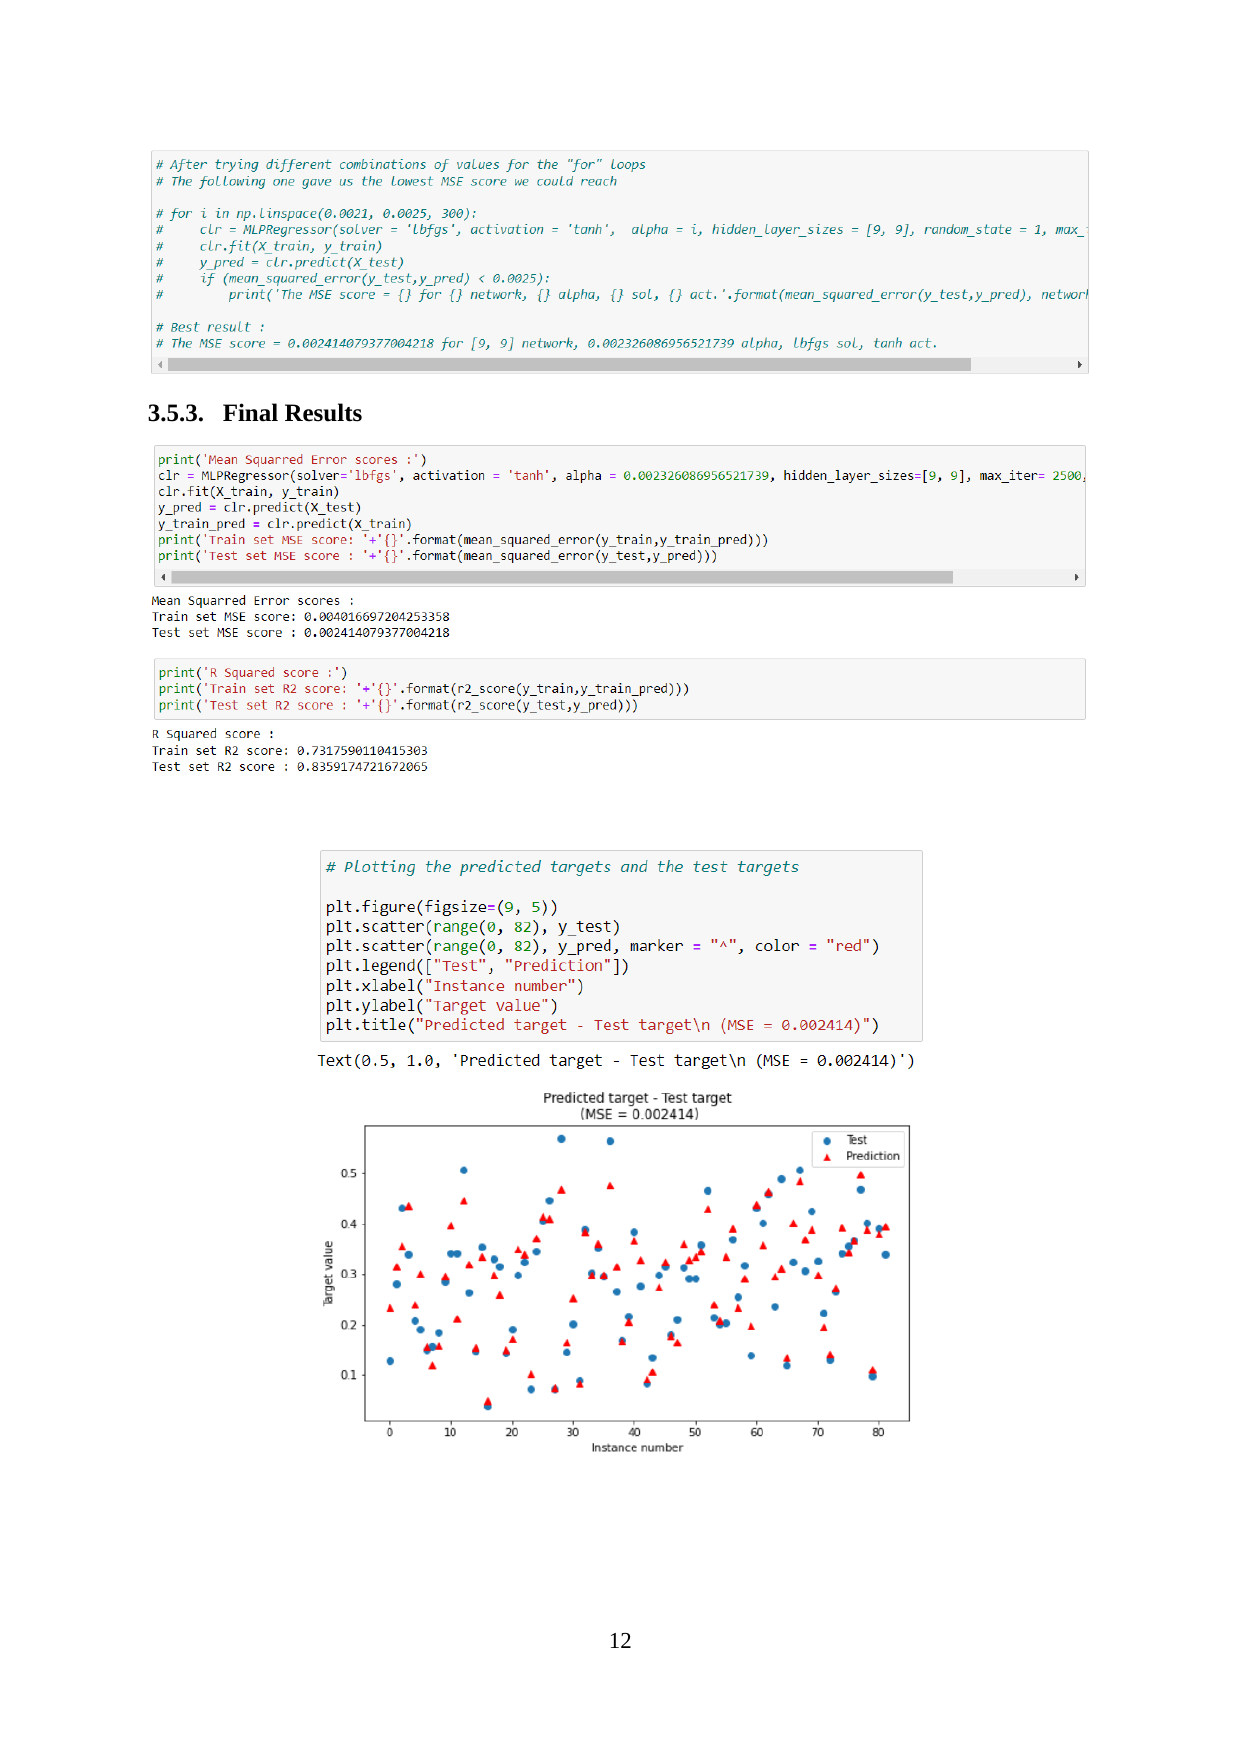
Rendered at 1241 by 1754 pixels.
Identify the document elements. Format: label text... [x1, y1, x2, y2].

picture [147, 147, 1093, 380]
picture [311, 845, 930, 1461]
subtitle Final Results [148, 398, 1093, 427]
picture [147, 441, 1093, 781]
